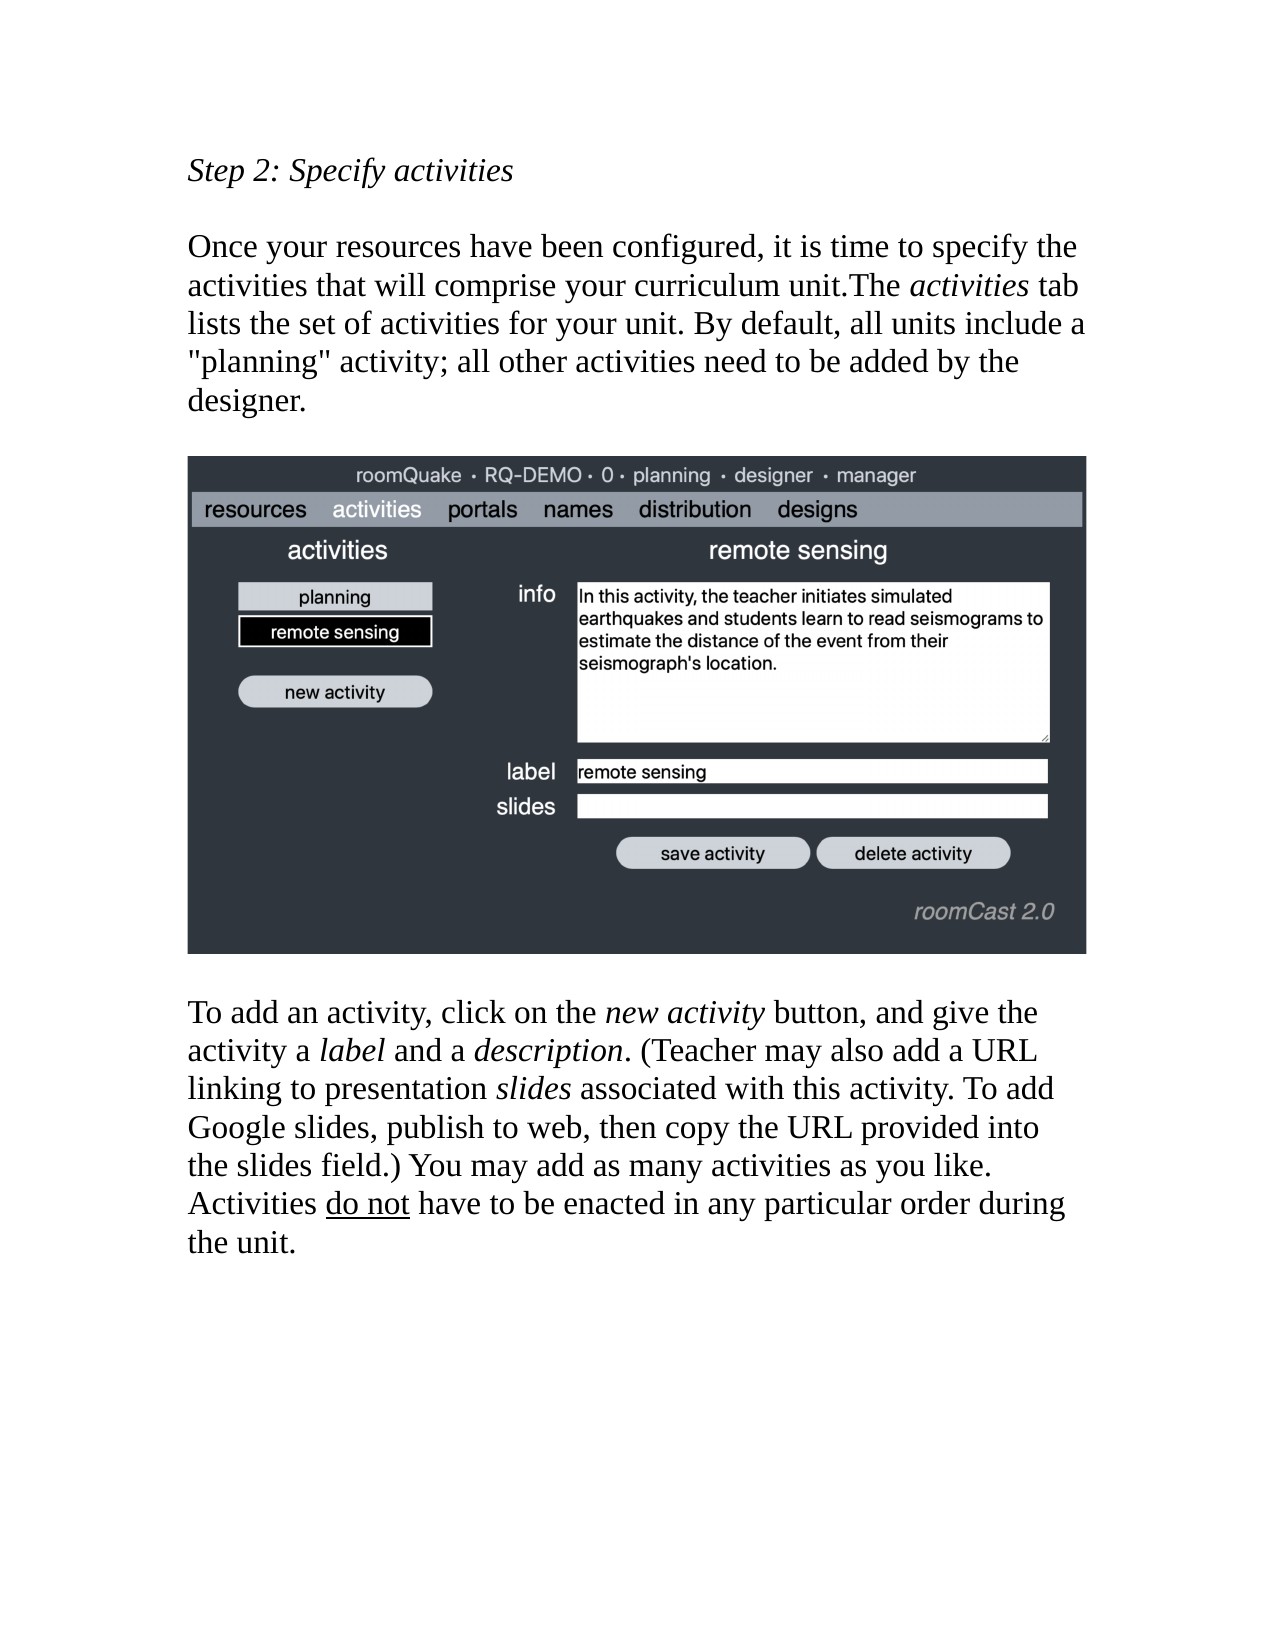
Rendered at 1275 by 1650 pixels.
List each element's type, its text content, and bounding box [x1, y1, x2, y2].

text Step 2: Specify activities [187, 150, 1087, 188]
picture [187, 456, 1087, 954]
text To add an activity, click on the new activity button, and give the activity a label and a description. (Teacher may also add a URL linking to presentation slides associated with this activity. To add Google slides, publish to web, then copy the URL provided into the slides field.) You may add as many activities as you like. Activities do not have to be enacted in any particular order during the unit. [187, 992, 1087, 1260]
text Once your resources have been configured, it is time to specify the activities that will comprise your curriculum unit.The activities tab lists the set of activities for your unit. By default, all units include a "planning" activity; all other activities need to be added by the designer. [187, 227, 1087, 418]
